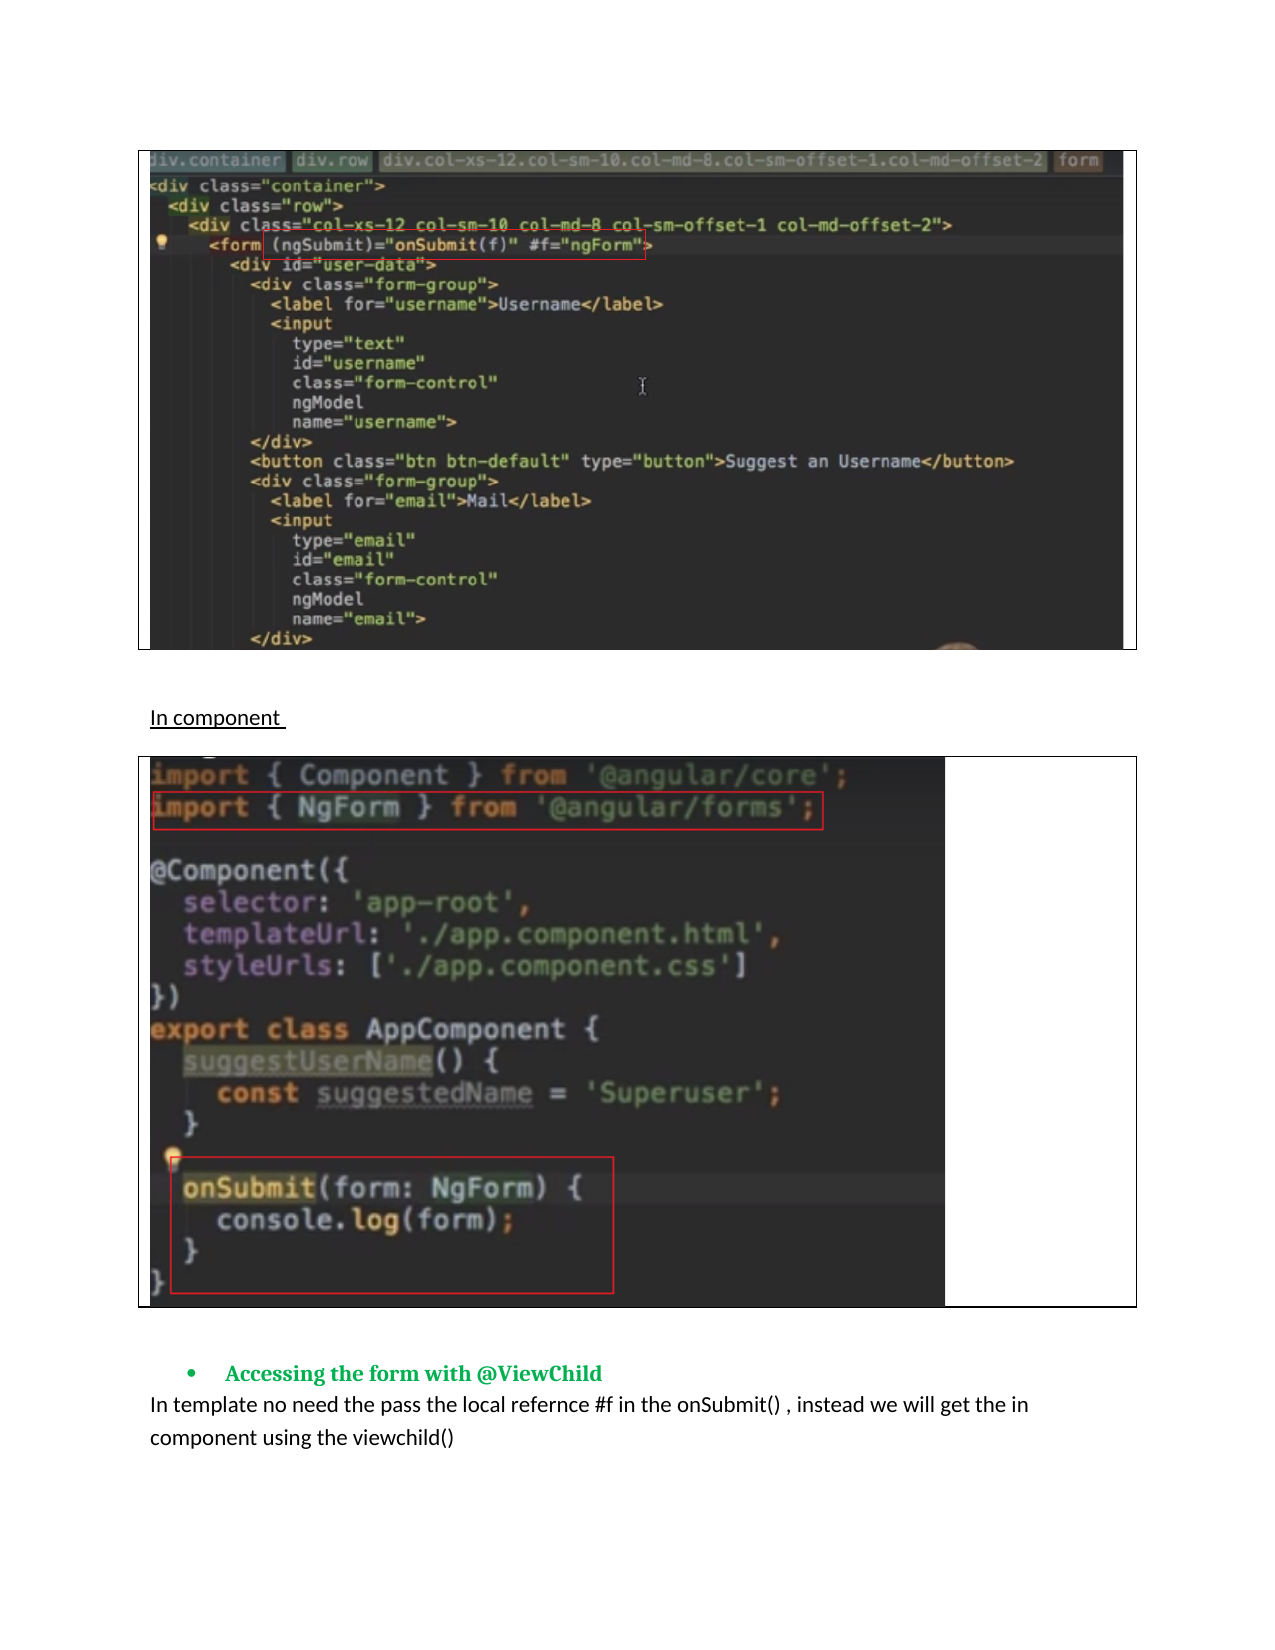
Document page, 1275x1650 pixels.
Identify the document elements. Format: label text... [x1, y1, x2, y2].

picture [150, 757, 946, 1307]
text In template no need the pass the local refernce #f in the onSubmit() , instead we will get the in component using the viewchild() [150, 1391, 1125, 1451]
table_header [139, 757, 150, 1306]
subtitle Accessing the form with @ViewChild [187, 1360, 1125, 1387]
picture [150, 151, 1124, 650]
table_header [1124, 151, 1136, 649]
table_header [139, 151, 150, 649]
table_header [946, 757, 1136, 1306]
text In component [150, 703, 1125, 731]
